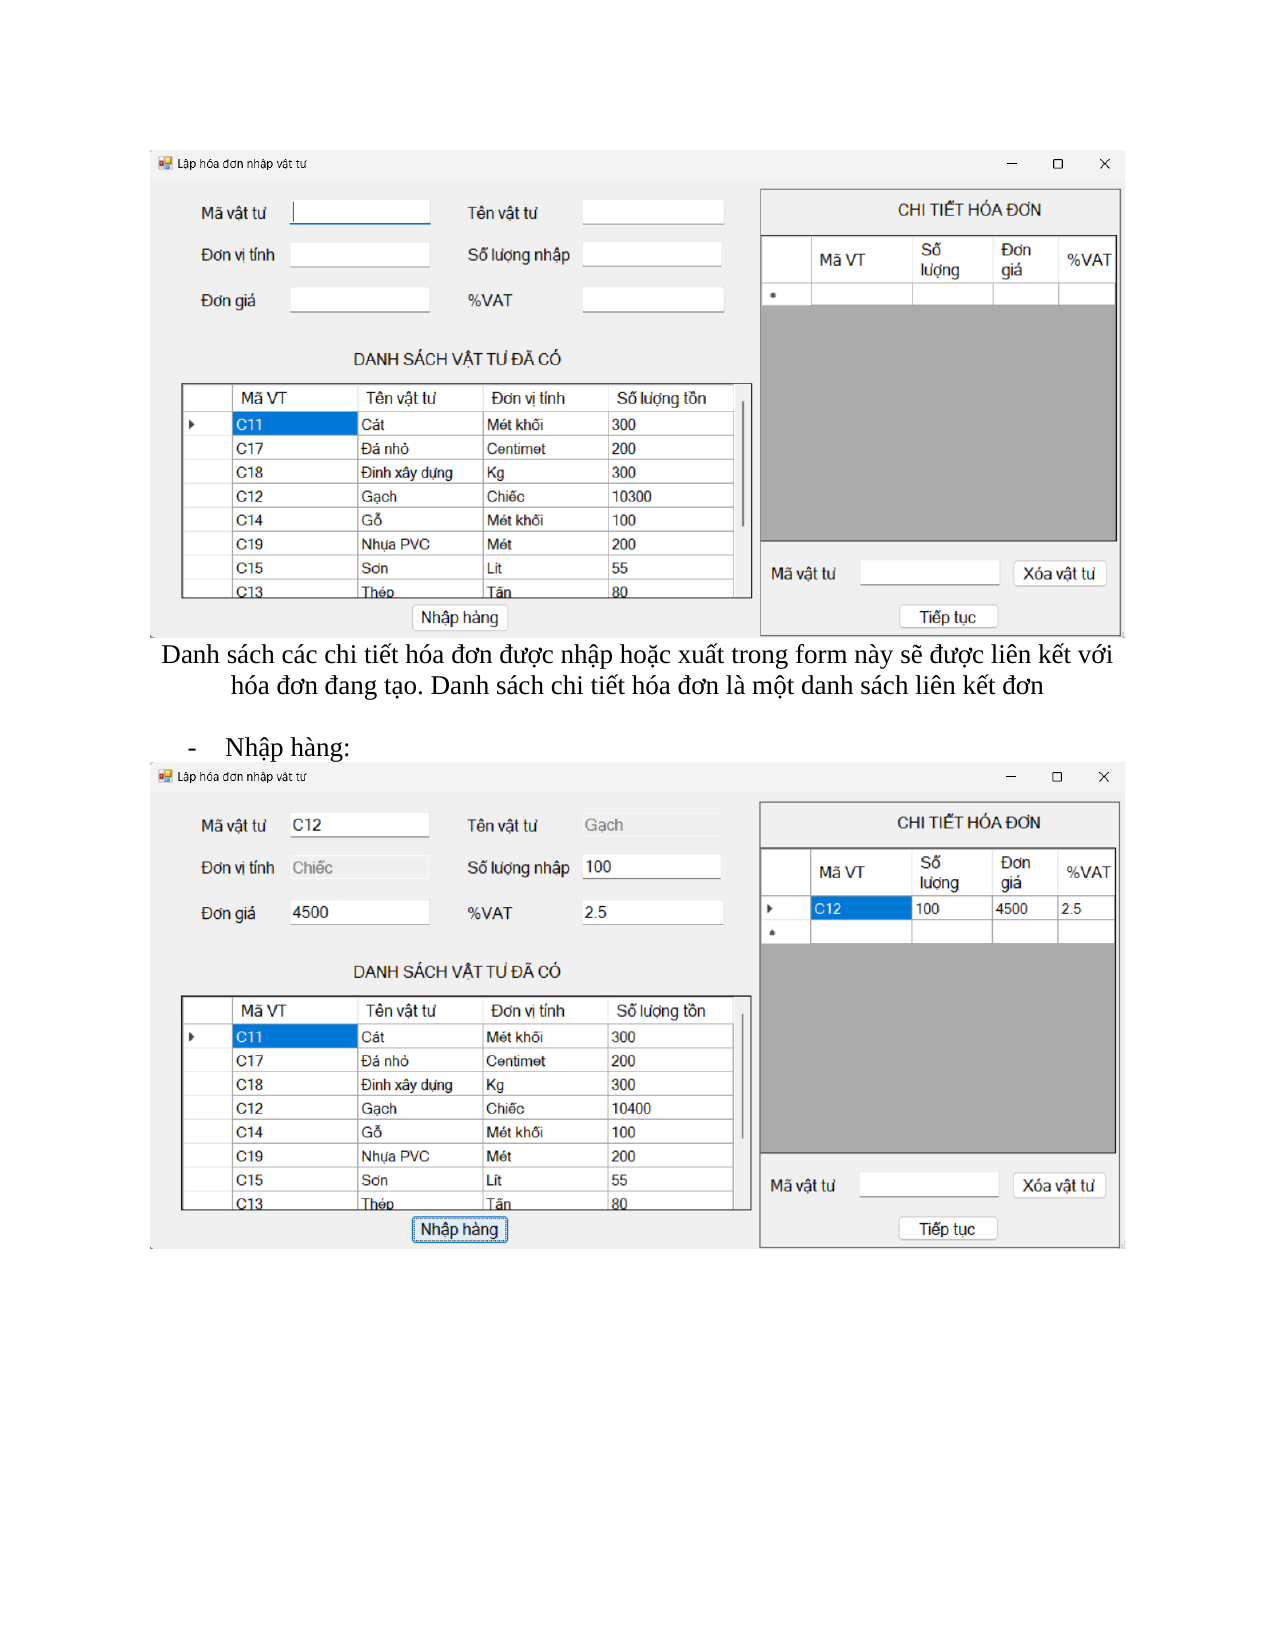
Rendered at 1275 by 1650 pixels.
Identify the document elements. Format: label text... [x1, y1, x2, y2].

picture [150, 762, 1125, 1249]
list Nhập hàng: [187, 731, 1125, 762]
picture [150, 150, 1125, 638]
text Danh sách các chi tiết hóa đơn được nhập hoặc xuất trong form này sẽ được liên kết với hóa đơn đang tạo. Danh sách chi tiết hóa đơn là một danh sách liên kết đơn [150, 638, 1125, 700]
